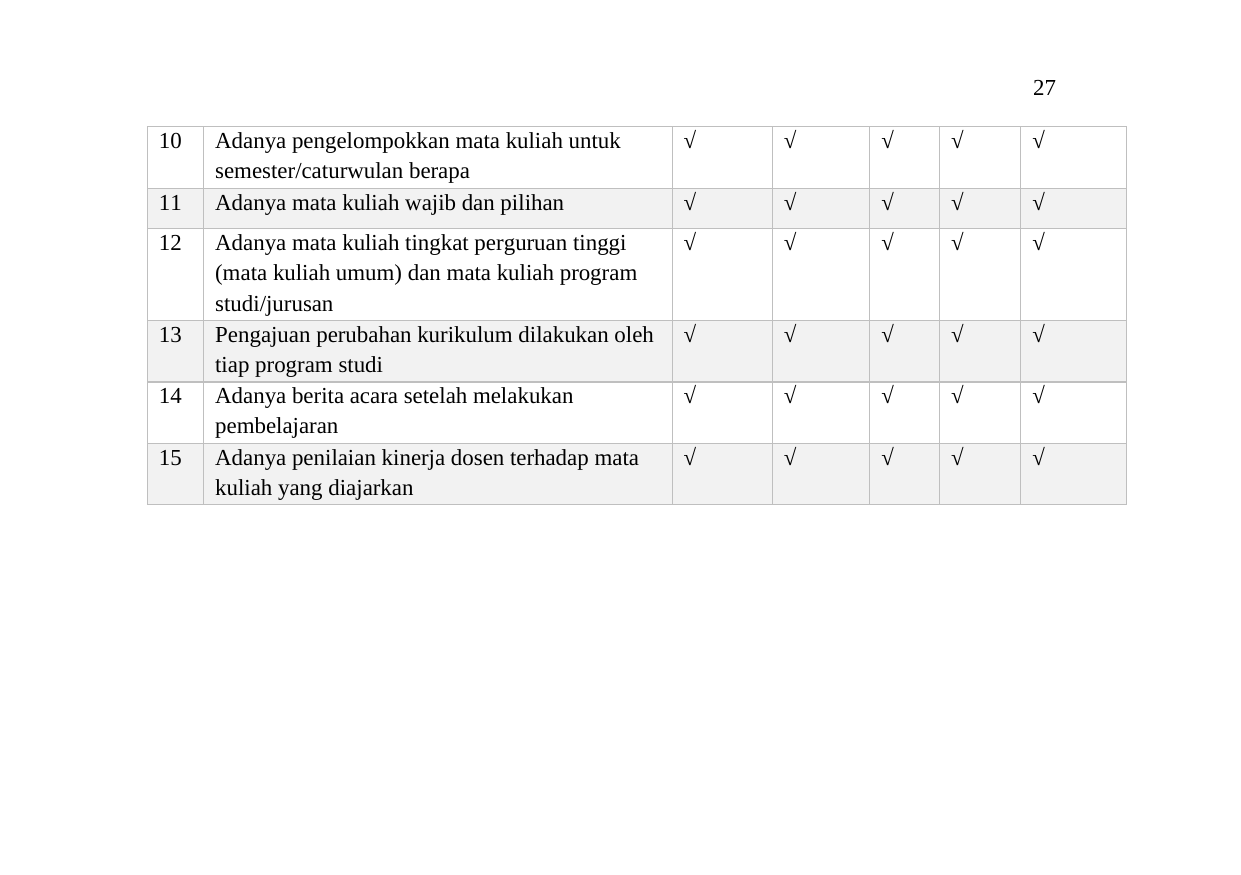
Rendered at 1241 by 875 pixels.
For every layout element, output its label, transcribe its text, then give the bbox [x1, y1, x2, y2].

table_cell Adanya penilaian kinerja dosen terhadap mata kuliah yang diajarkan [204, 444, 672, 504]
table_cell √ [673, 229, 772, 320]
table_cell √ [773, 321, 869, 381]
table_cell √ [1021, 229, 1126, 320]
table_cell √ [870, 444, 939, 504]
table_cell Adanya berita acara setelah melakukan pembelajaran [204, 383, 672, 443]
table_cell √ [773, 127, 869, 188]
table_cell Adanya mata kuliah wajib dan pilihan [204, 189, 672, 228]
table_cell √ [1021, 127, 1126, 188]
table_cell 11 [148, 189, 203, 228]
table_cell 10 [148, 127, 203, 188]
table_cell √ [773, 444, 869, 504]
table_cell √ [940, 127, 1020, 188]
table_cell 15 [148, 444, 203, 504]
table_cell √ [773, 189, 869, 228]
table_cell √ [673, 127, 772, 188]
table_cell √ [870, 127, 939, 188]
table_cell √ [870, 189, 939, 228]
table_cell Adanya mata kuliah tingkat perguruan tinggi (mata kuliah umum) dan mata kuliah program studi/jurusan [204, 229, 672, 320]
table_cell √ [1021, 383, 1126, 443]
table_cell √ [673, 321, 772, 381]
table_cell √ [940, 444, 1020, 504]
table_cell √ [673, 383, 772, 443]
table_cell Pengajuan perubahan kurikulum dilakukan oleh tiap program studi [204, 321, 672, 381]
table_cell √ [673, 444, 772, 504]
table_cell √ [940, 383, 1020, 443]
table_cell √ [1021, 321, 1126, 381]
table_cell √ [870, 383, 939, 443]
table_cell √ [773, 383, 869, 443]
table_cell √ [940, 229, 1020, 320]
table_cell Adanya pengelompokkan mata kuliah untuk semester/caturwulan berapa [204, 127, 672, 188]
table_cell √ [773, 229, 869, 320]
table_cell √ [870, 229, 939, 320]
table_cell √ [1021, 189, 1126, 228]
table_cell 13 [148, 321, 203, 381]
table_cell √ [870, 321, 939, 381]
table_cell √ [940, 189, 1020, 228]
table_cell √ [673, 189, 772, 228]
table_cell 14 [148, 383, 203, 443]
table_cell 12 [148, 229, 203, 320]
table_cell √ [1021, 444, 1126, 504]
table_cell √ [940, 321, 1020, 381]
